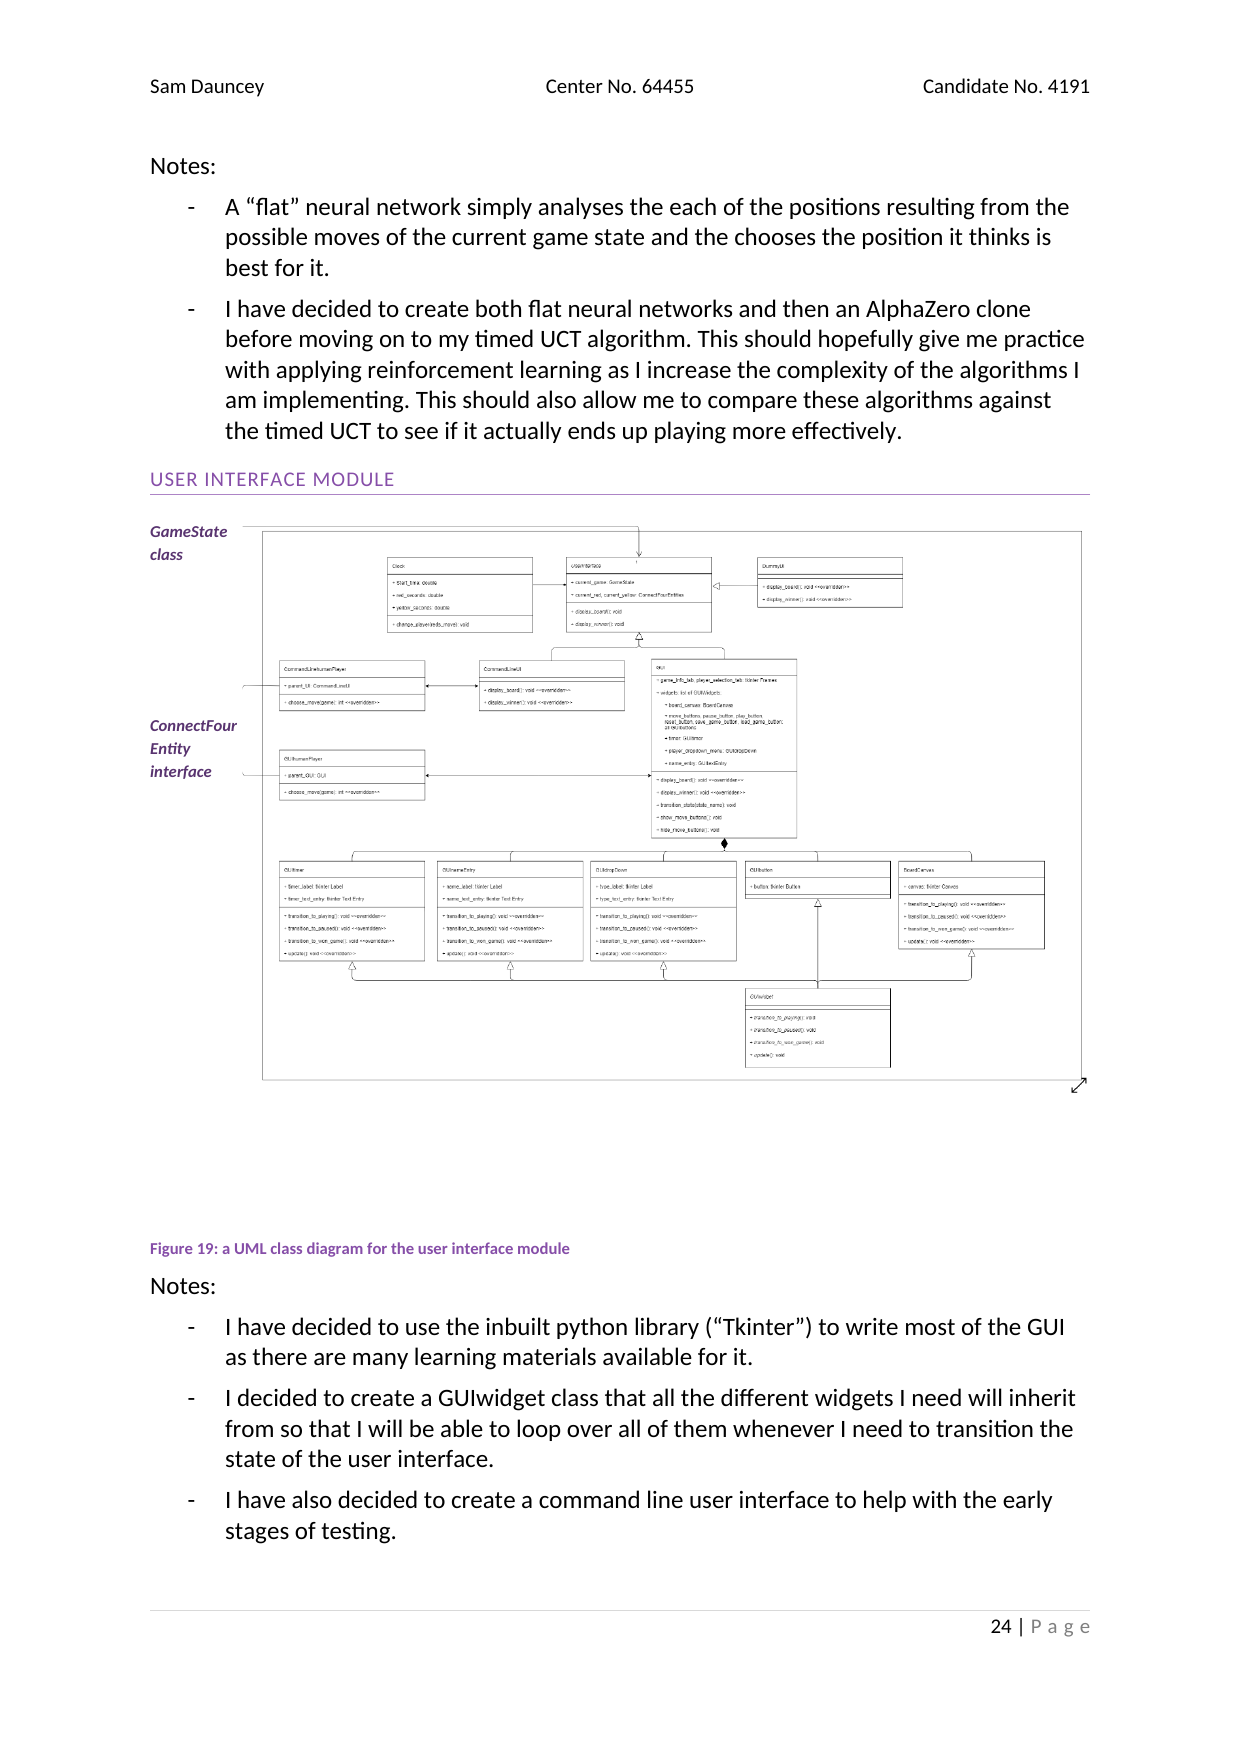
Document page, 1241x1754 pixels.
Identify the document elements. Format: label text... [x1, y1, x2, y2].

text Notes: [150, 1258, 1090, 1301]
list A “flat” neural network simply analyses the each of the positions resulting from the possible moves of the current game state and the chooses the position it thinks is best for it. [187, 191, 1090, 282]
list I have decided to use the inbuilt python library (“Tkinter”) to write most of the GUI as there are many learning materials available for it. [187, 1311, 1090, 1372]
list I have decided to create both flat neural networks and then an AlphaZero clone before moving on to my timed UCT algorithm. This should hopefully give me practice with applying reinforcement learning as I increase the complexity of the algorithms I am implementing. This should also allow me to compare these algorithms against the timed UCT to see if it actually ends up playing more effectively. [187, 293, 1090, 446]
subtitle User interface module [150, 466, 1090, 494]
list I have also decided to create a command line user interface to help with the early stages of testing. [187, 1484, 1090, 1546]
picture [242, 510, 1091, 1108]
list I decided to create a GUIwidget class that all the different widgets I need will inherit from so that I will be able to loop over all of them whenever I need to transition the state of the user interface. [187, 1382, 1090, 1474]
text Notes: [150, 150, 1090, 181]
